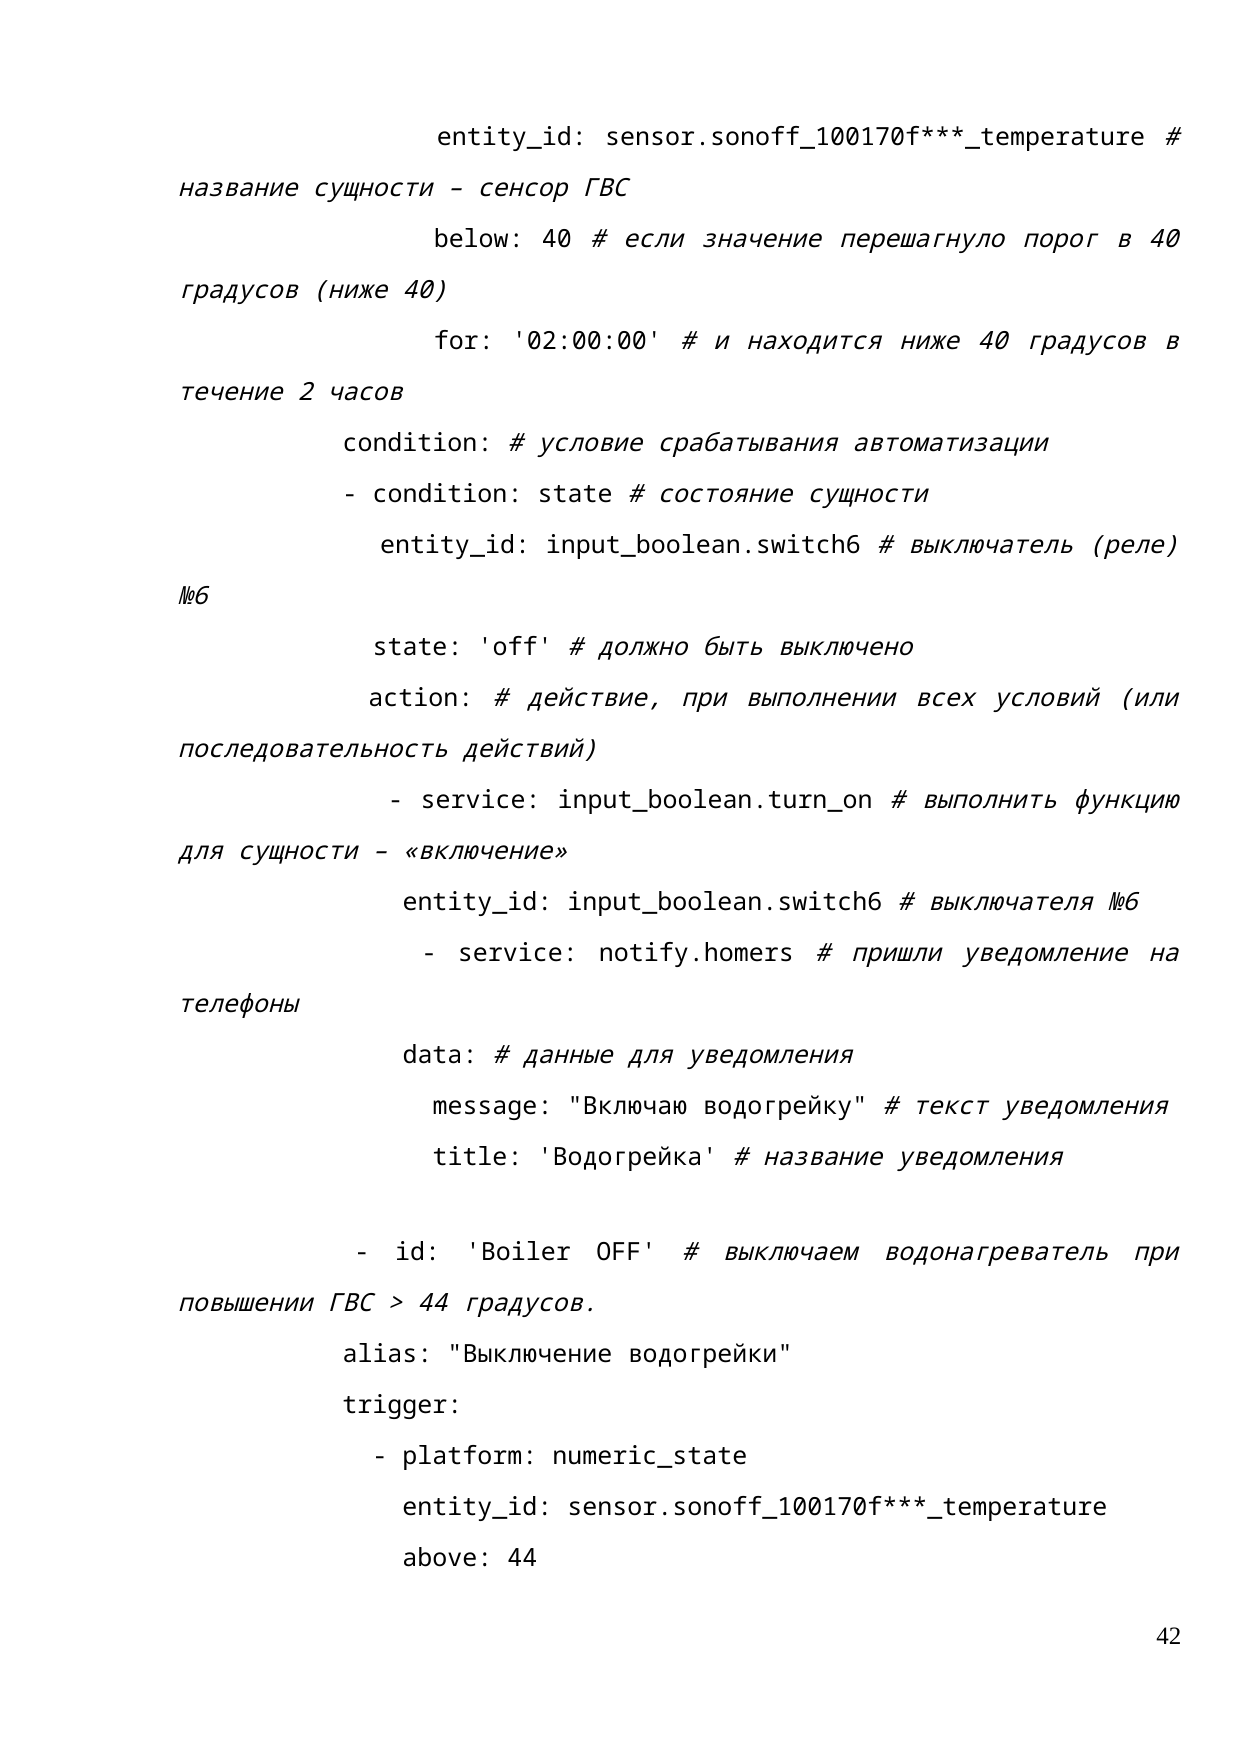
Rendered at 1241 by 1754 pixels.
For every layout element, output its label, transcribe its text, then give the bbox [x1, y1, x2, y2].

text entity_id: sensor.sonoff_100170f***_temperature [177, 1488, 1181, 1522]
text entity_id: sensor.sonoff_100170f***_temperature # название сущности – сенсор ГВС [177, 118, 1181, 203]
text condition: # условие срабатывания автоматизации [177, 424, 1181, 458]
text - service: input_boolean.turn_on # выполнить функцию для сущности – «включение» [177, 782, 1181, 867]
text - service: notify.homers # пришли уведомление на телефоны [177, 935, 1181, 1020]
text trigger: [177, 1386, 1181, 1420]
text action: # действие, при выполнении всех условий (или последовательность действий) [177, 679, 1181, 765]
text entity_id: input_boolean.switch6 # выключатель (реле) №6 [177, 526, 1181, 612]
text state: 'off' # должно быть выключено [177, 628, 1181, 663]
text entity_id: input_boolean.switch6 # выключателя №6 [177, 884, 1181, 918]
text data: # данные для уведомления [177, 1037, 1181, 1071]
text - platform: numeric_state [177, 1437, 1181, 1471]
text title: 'Водогрейка' # название уведомления [177, 1139, 1181, 1173]
text alias: "Выключение водогрейки" [177, 1335, 1181, 1369]
text - condition: state # состояние сущности [177, 475, 1181, 509]
text message: "Включаю водогрейку" # текст уведомления [177, 1088, 1181, 1122]
text - id: 'Boiler OFF' # выключаем водонагреватель при повышении ГВС > 44 градусов. [177, 1233, 1181, 1318]
text below: 40 # если значение перешагнуло порог в 40 градусов (ниже 40) [177, 220, 1181, 305]
text for: '02:00:00' # и находится ниже 40 градусов в течение 2 часов [177, 322, 1181, 407]
text above: 44 [177, 1539, 1181, 1573]
